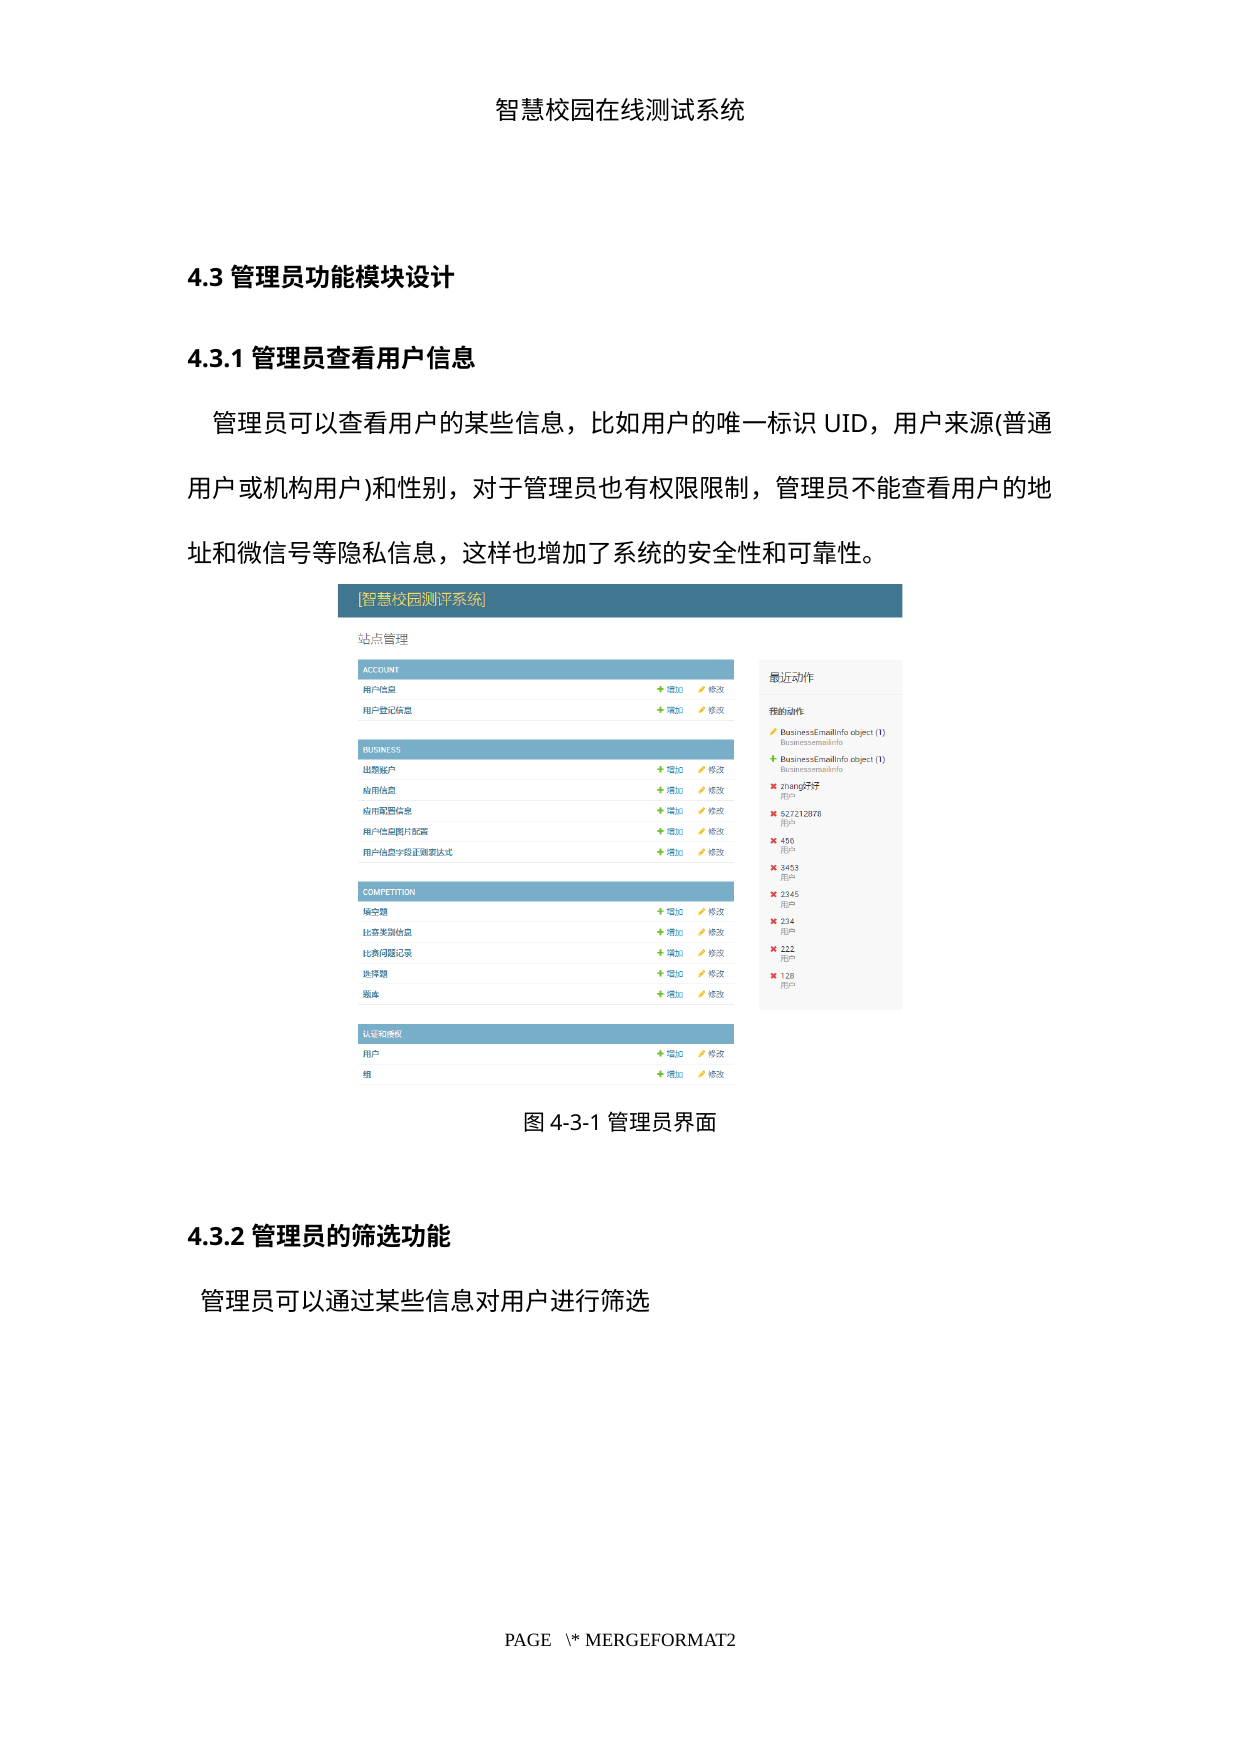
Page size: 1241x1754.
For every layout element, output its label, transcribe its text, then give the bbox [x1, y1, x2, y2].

text 4.3.1 管理员查看用户信息 [187, 324, 1053, 389]
picture [337, 584, 903, 1096]
text 管理员可以通过某些信息对用户进行筛选 [187, 1267, 1053, 1332]
text 4.3.2 管理员的筛选功能 [187, 1202, 1053, 1267]
text 图4-3-1 管理员界面 [187, 1104, 1053, 1137]
text 管理员可以查看用户的某些信息，比如用户的唯一标识UID，用户来源(普通用户或机构用户)和性别，对于管理员也有权限限制，管理员不能查看用户的地址和微信号等隐私信息，这样也增加了系统的安全性和可靠性。 [187, 389, 1053, 584]
